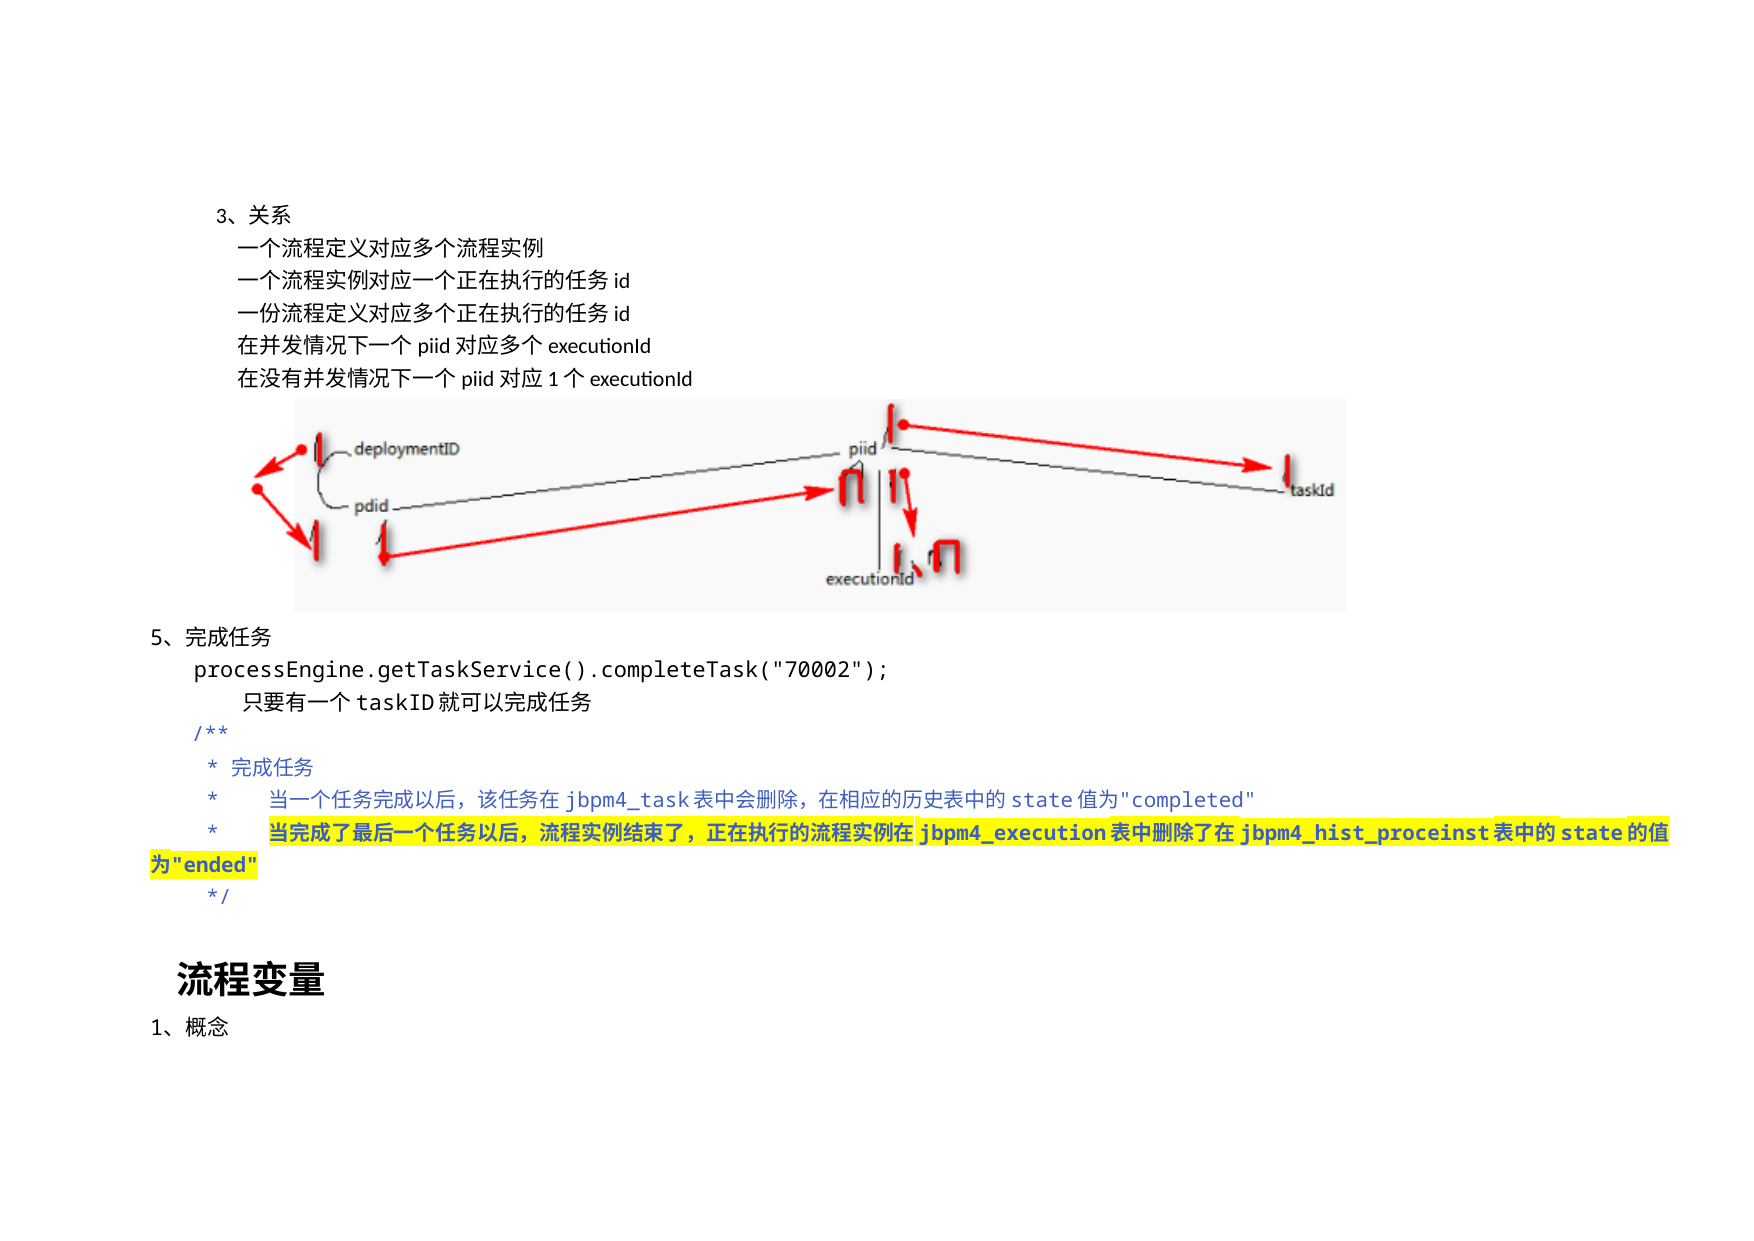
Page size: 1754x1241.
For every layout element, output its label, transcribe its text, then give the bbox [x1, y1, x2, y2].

text * 完成任务 [150, 750, 1704, 783]
text * 当一个任务完成以后，该任务在jbpm4_task表中会删除，在相应的历史表中的state值为"completed" [150, 783, 1704, 815]
list 在没有并发情况下一个 piid 对应1个 executionId [194, 360, 1704, 393]
picture [213, 399, 1367, 614]
list 一个流程实例对应一个正在执行的任务id [194, 263, 1704, 295]
list 一份流程定义对应多个正在执行的任务id [194, 295, 1704, 328]
text /** [150, 718, 1704, 750]
list 只要有一个taskID就可以完成任务 [150, 685, 1704, 718]
list processEngine.getTaskService().completeTask("70002"); [150, 653, 1704, 685]
list 1、概念 [150, 1010, 1704, 1043]
list 流程变量 [150, 945, 1704, 1010]
list 3、关系 [150, 198, 1704, 230]
text * 当完成了最后一个任务以后，流程实例结束了，正在执行的流程实例在jbpm4_execution表中删除了在jbpm4_hist_proceinst表中的state的值为"ended" [150, 815, 1704, 880]
list */ [150, 880, 1704, 913]
list 一个流程定义对应多个流程实例 [194, 230, 1704, 263]
list 5、完成任务 [150, 620, 1704, 653]
list 在并发情况下一个 piid 对应多个 executionId [194, 328, 1704, 360]
